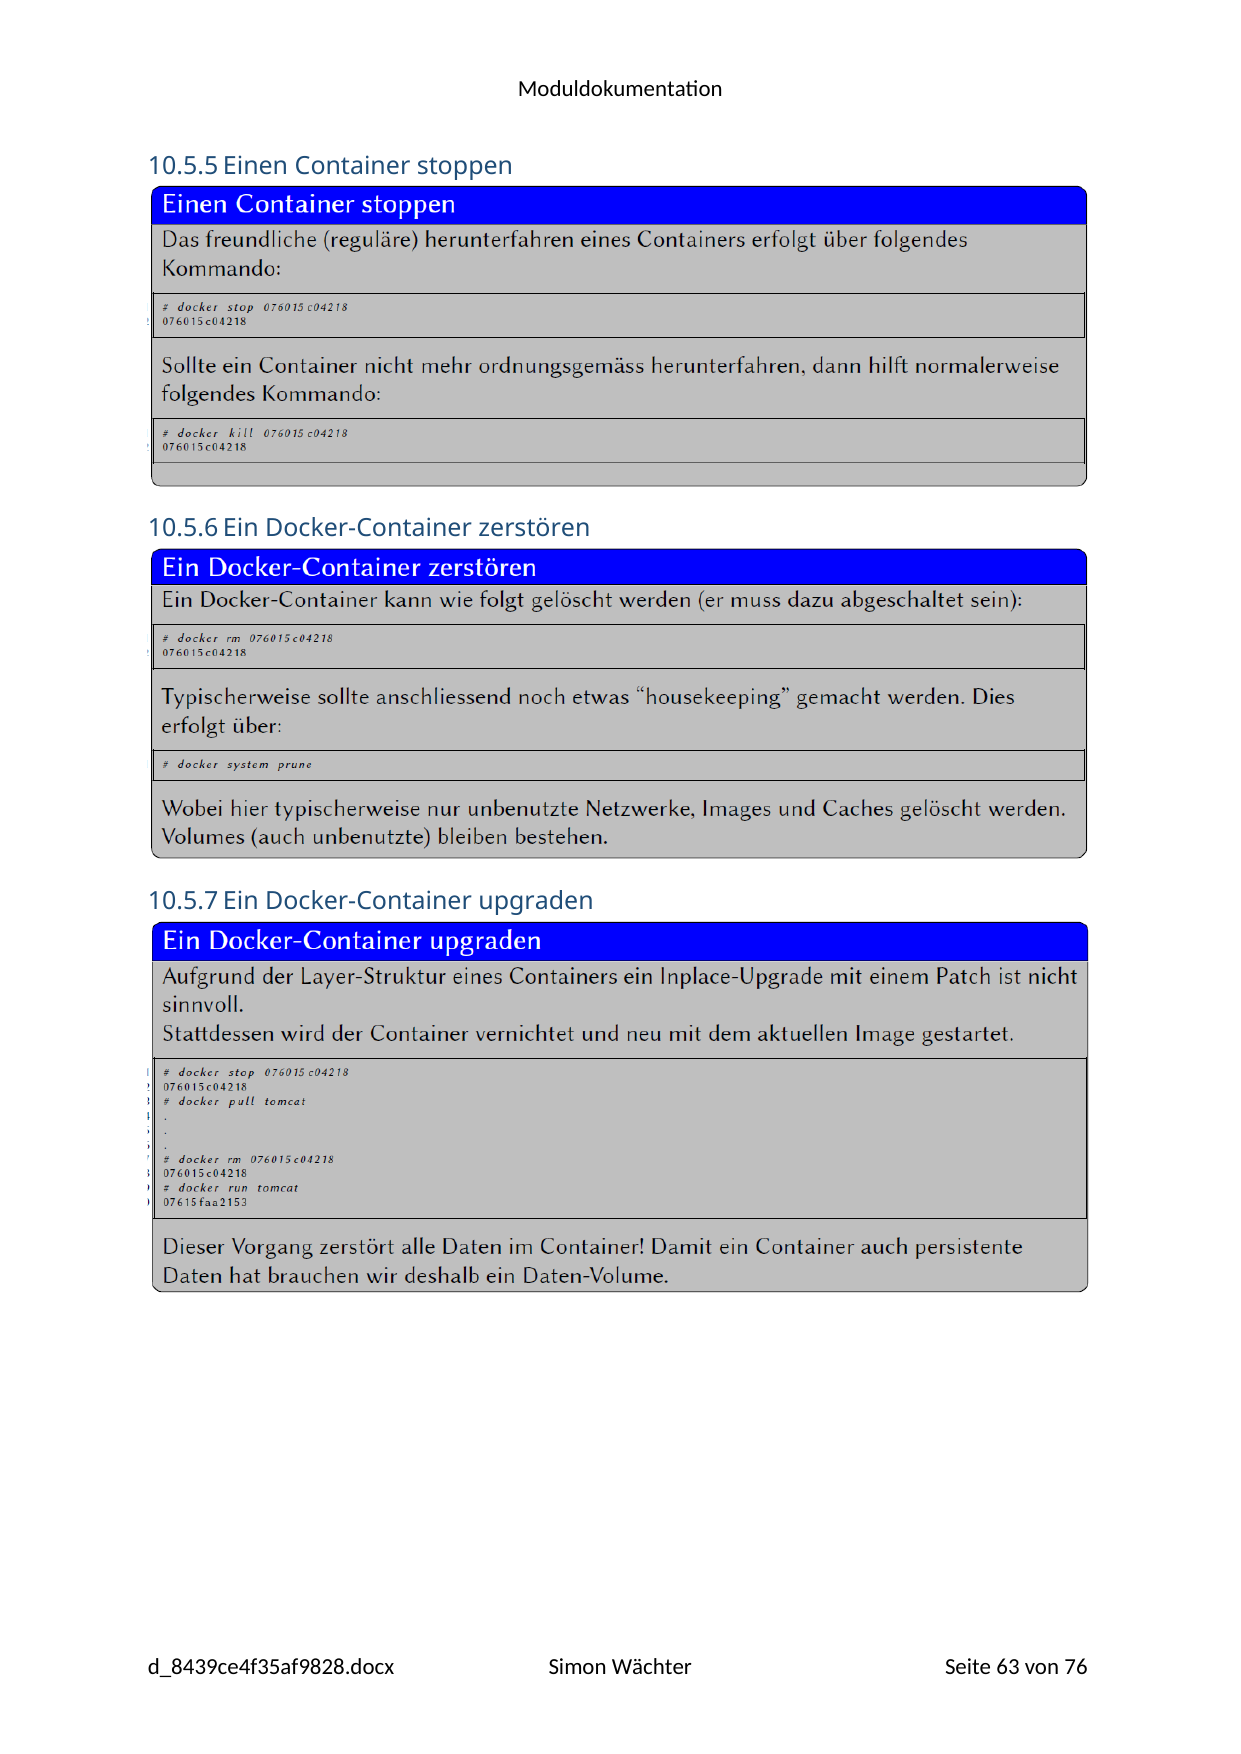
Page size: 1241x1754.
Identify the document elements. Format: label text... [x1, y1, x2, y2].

picture [147, 919, 1093, 1298]
subtitle Einen Container stoppen [148, 148, 1093, 182]
picture [147, 546, 1093, 864]
subtitle Ein Docker-Container zerstören [148, 510, 1093, 544]
picture [147, 184, 1093, 491]
subtitle Ein Docker-Container upgraden [148, 883, 1093, 917]
